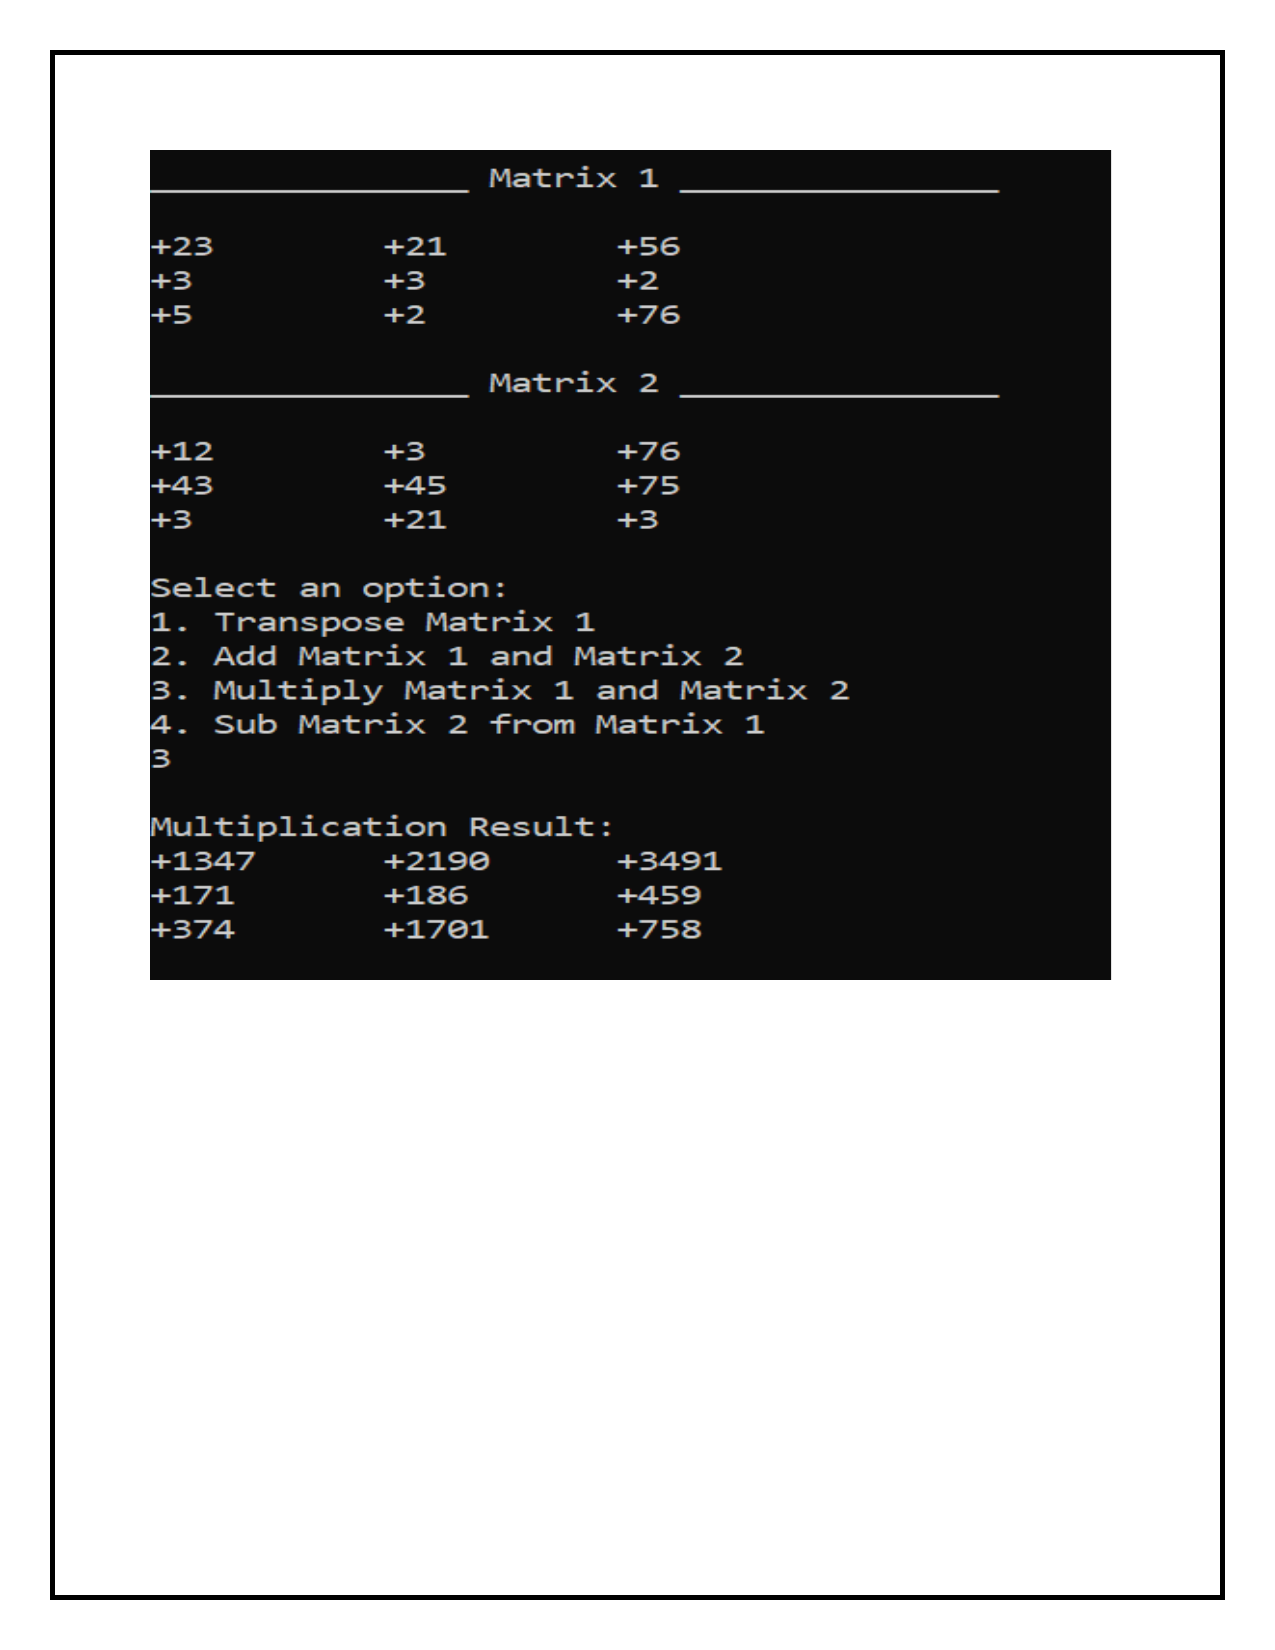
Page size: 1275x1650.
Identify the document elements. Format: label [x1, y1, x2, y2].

picture [150, 150, 1112, 980]
